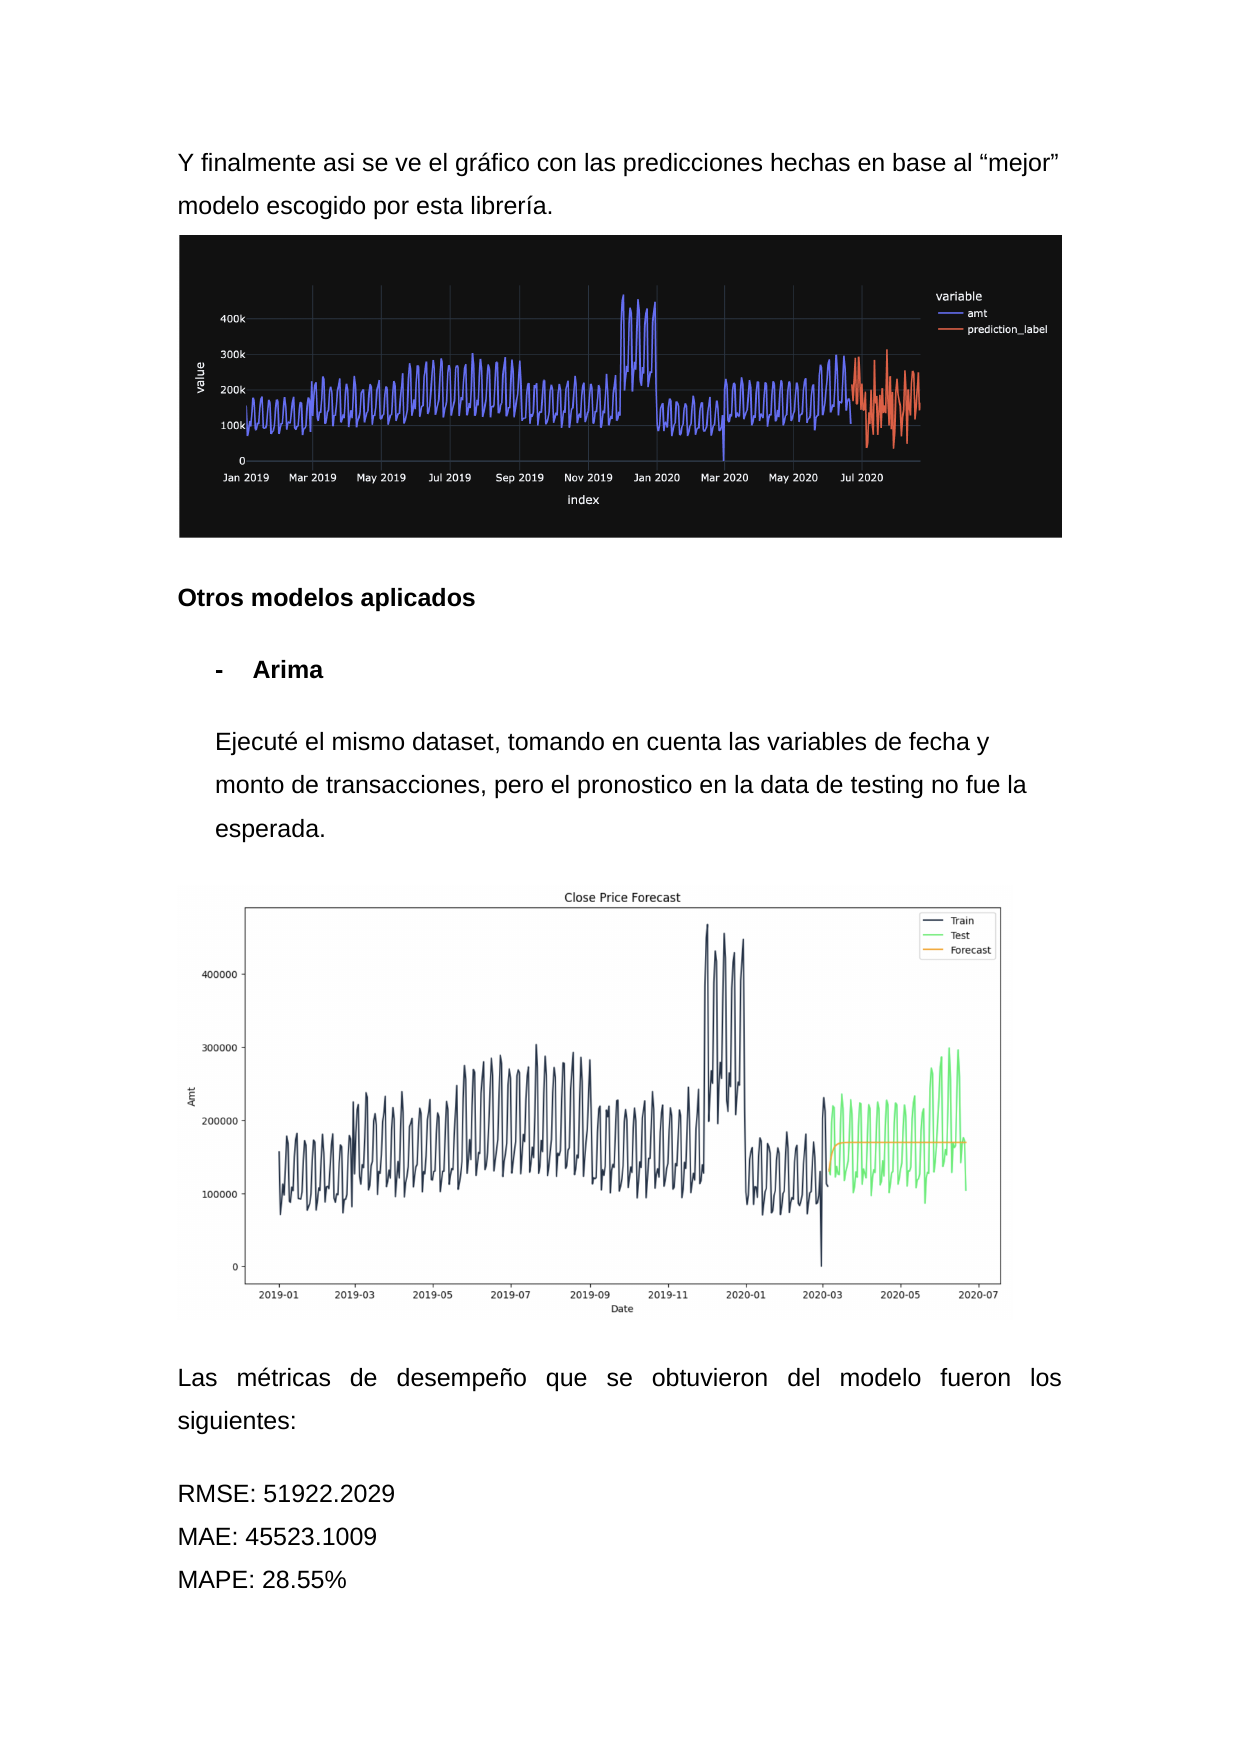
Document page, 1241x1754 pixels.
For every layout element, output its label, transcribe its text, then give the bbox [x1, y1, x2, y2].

text MAE: 45523.1009 [177, 1522, 1063, 1551]
text Las métricas de desempeño que se obtuvieron del modelo fueron los siguientes: [177, 1363, 1063, 1435]
picture [177, 233, 1063, 540]
text MAPE: 28.55% [177, 1565, 1063, 1594]
text Ejecuté el mismo dataset, tomando en cuenta las variables de fecha y monto de transacciones, pero el pronostico en la data de testing no fue la esperada. [215, 727, 1063, 842]
list Arima [215, 655, 1063, 684]
picture [177, 885, 1013, 1320]
text Y finalmente asi se ve el gráfico con las predicciones hechas en base al “mejor” modelo escogido por esta librería. [177, 148, 1063, 233]
text RMSE: 51922.2029 [177, 1479, 1063, 1507]
text Otros modelos aplicados [177, 583, 1063, 611]
